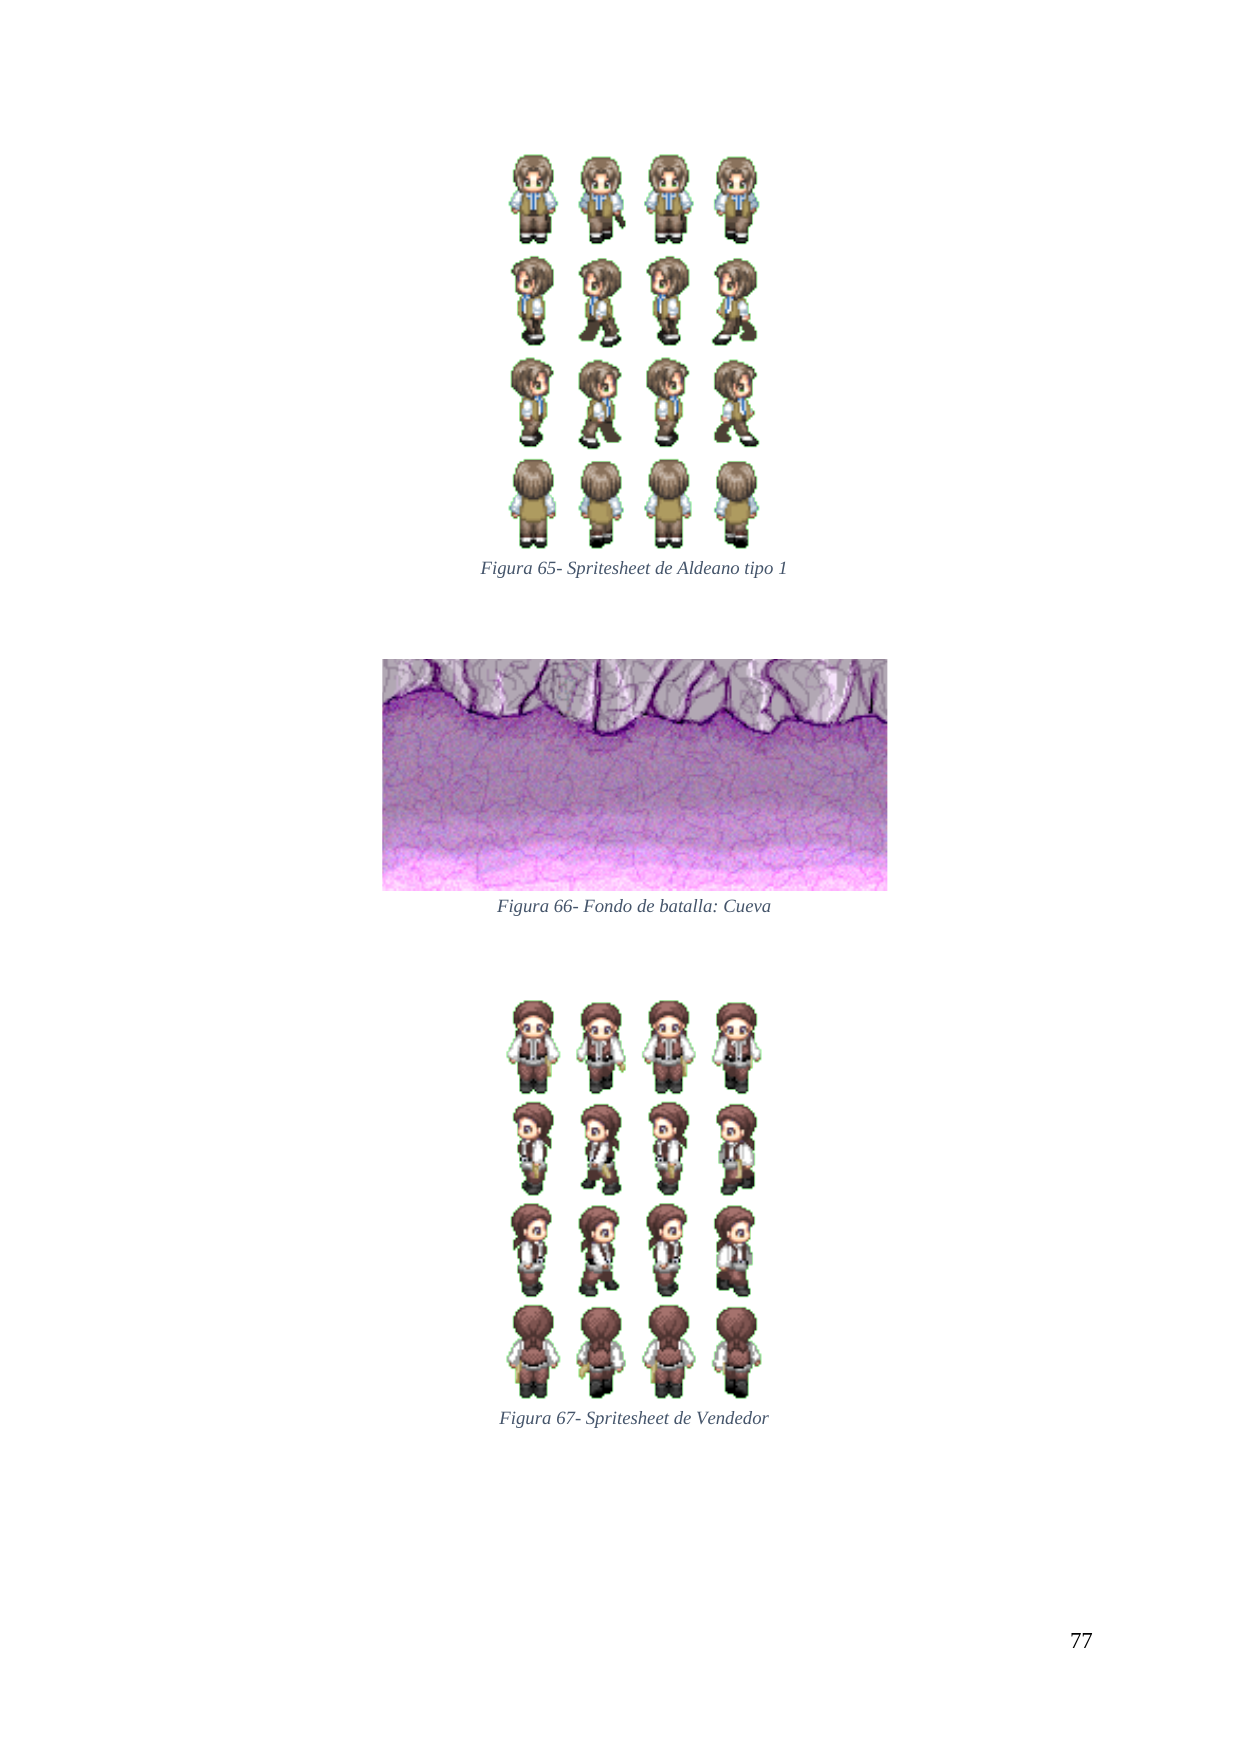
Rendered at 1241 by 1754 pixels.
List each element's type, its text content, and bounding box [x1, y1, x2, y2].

text Figura 65- Spritesheet de Aldeano tipo 1 [177, 557, 1092, 578]
picture [500, 998, 770, 1403]
picture [382, 659, 888, 891]
text Figura 66- Fondo de batalla: Cueva [177, 895, 1092, 917]
text Figura 67- Spritesheet de Vendedor [177, 1407, 1092, 1429]
picture [500, 147, 770, 553]
